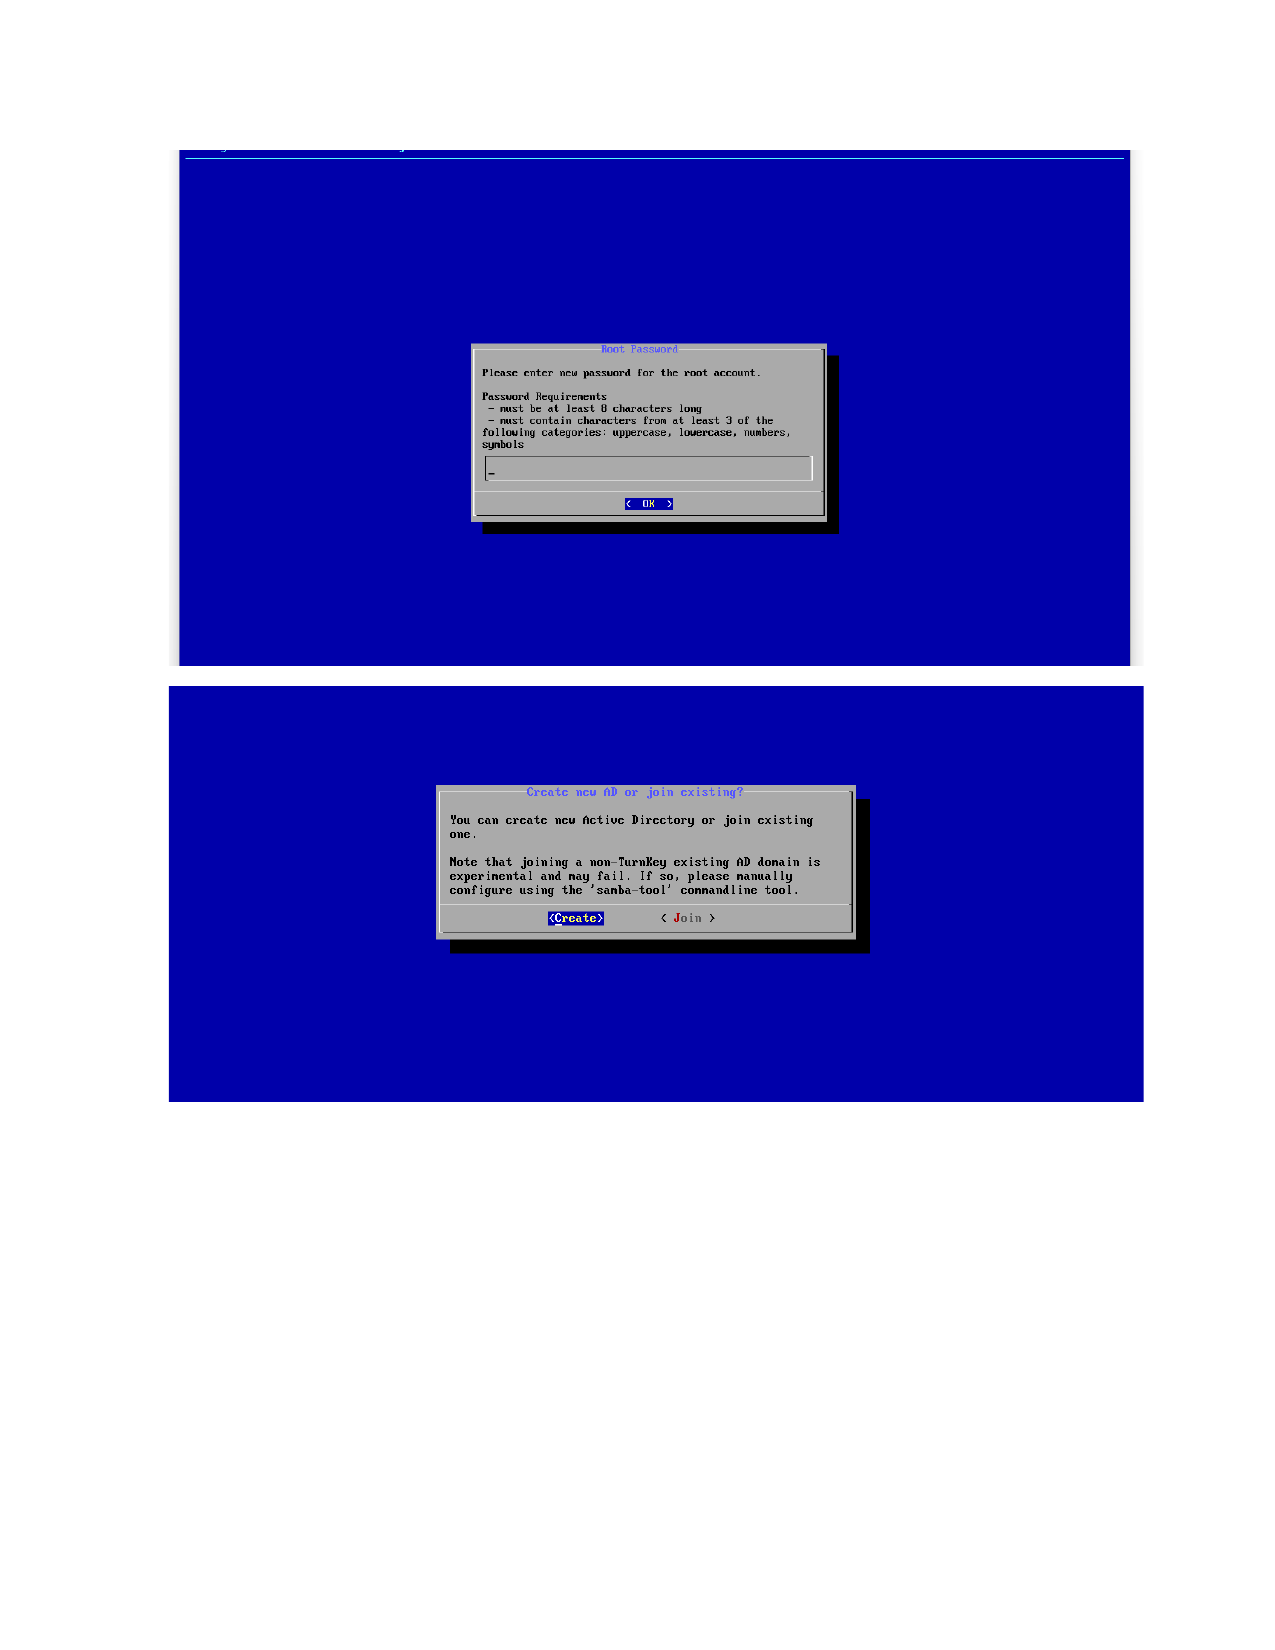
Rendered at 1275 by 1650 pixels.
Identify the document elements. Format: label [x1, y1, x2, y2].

picture [168, 686, 1144, 1102]
picture [168, 150, 1144, 666]
